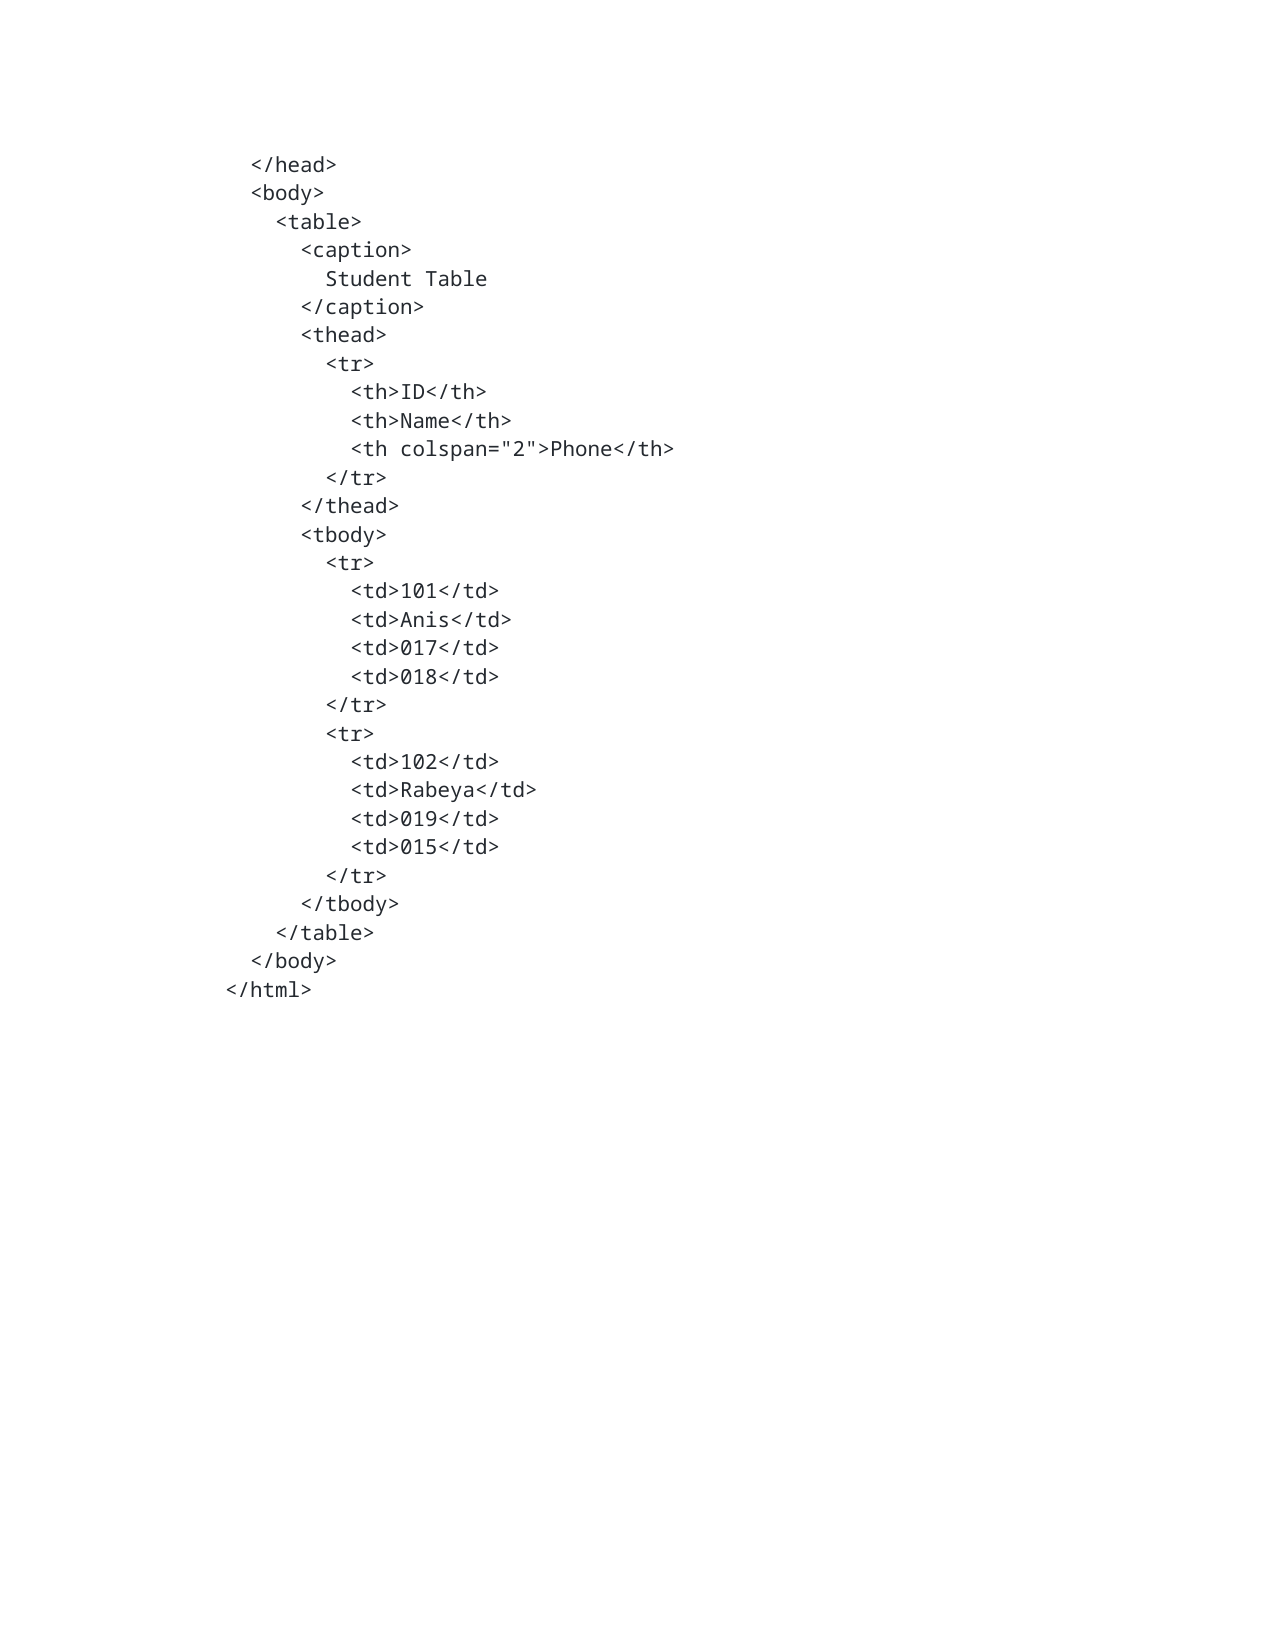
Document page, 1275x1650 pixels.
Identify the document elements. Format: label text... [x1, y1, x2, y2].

text </tbody> [225, 889, 1125, 918]
text </tr> [225, 861, 1125, 889]
text <td>018</td> [225, 662, 1125, 690]
text </tr> [225, 463, 1125, 491]
text <th>Name</th> [225, 406, 1125, 434]
text <td>Anis</td> [225, 605, 1125, 633]
text </table> [225, 918, 1125, 946]
text <tbody> [225, 520, 1125, 548]
text <th colspan="2">Phone</th> [225, 434, 1125, 463]
text <tr> [225, 719, 1125, 747]
text <td>101</td> [225, 577, 1125, 605]
text <tr> [225, 548, 1125, 577]
text </caption> [225, 292, 1125, 321]
text <td>Rabeya</td> [225, 776, 1125, 804]
text <td>019</td> [225, 804, 1125, 832]
text </tr> [225, 690, 1125, 719]
text <td>017</td> [225, 633, 1125, 662]
text </thead> [225, 491, 1125, 520]
text <thead> [225, 321, 1125, 349]
text Student Table [225, 264, 1125, 292]
text <caption> [225, 235, 1125, 264]
text <table> [225, 207, 1125, 235]
text </html> [225, 975, 1125, 1003]
text </body> [225, 946, 1125, 975]
text </head> [225, 150, 1125, 178]
text <td>015</td> [225, 832, 1125, 861]
text <tr> [225, 349, 1125, 377]
text <body> [225, 178, 1125, 207]
text <th>ID</th> [225, 377, 1125, 406]
text <td>102</td> [225, 747, 1125, 776]
